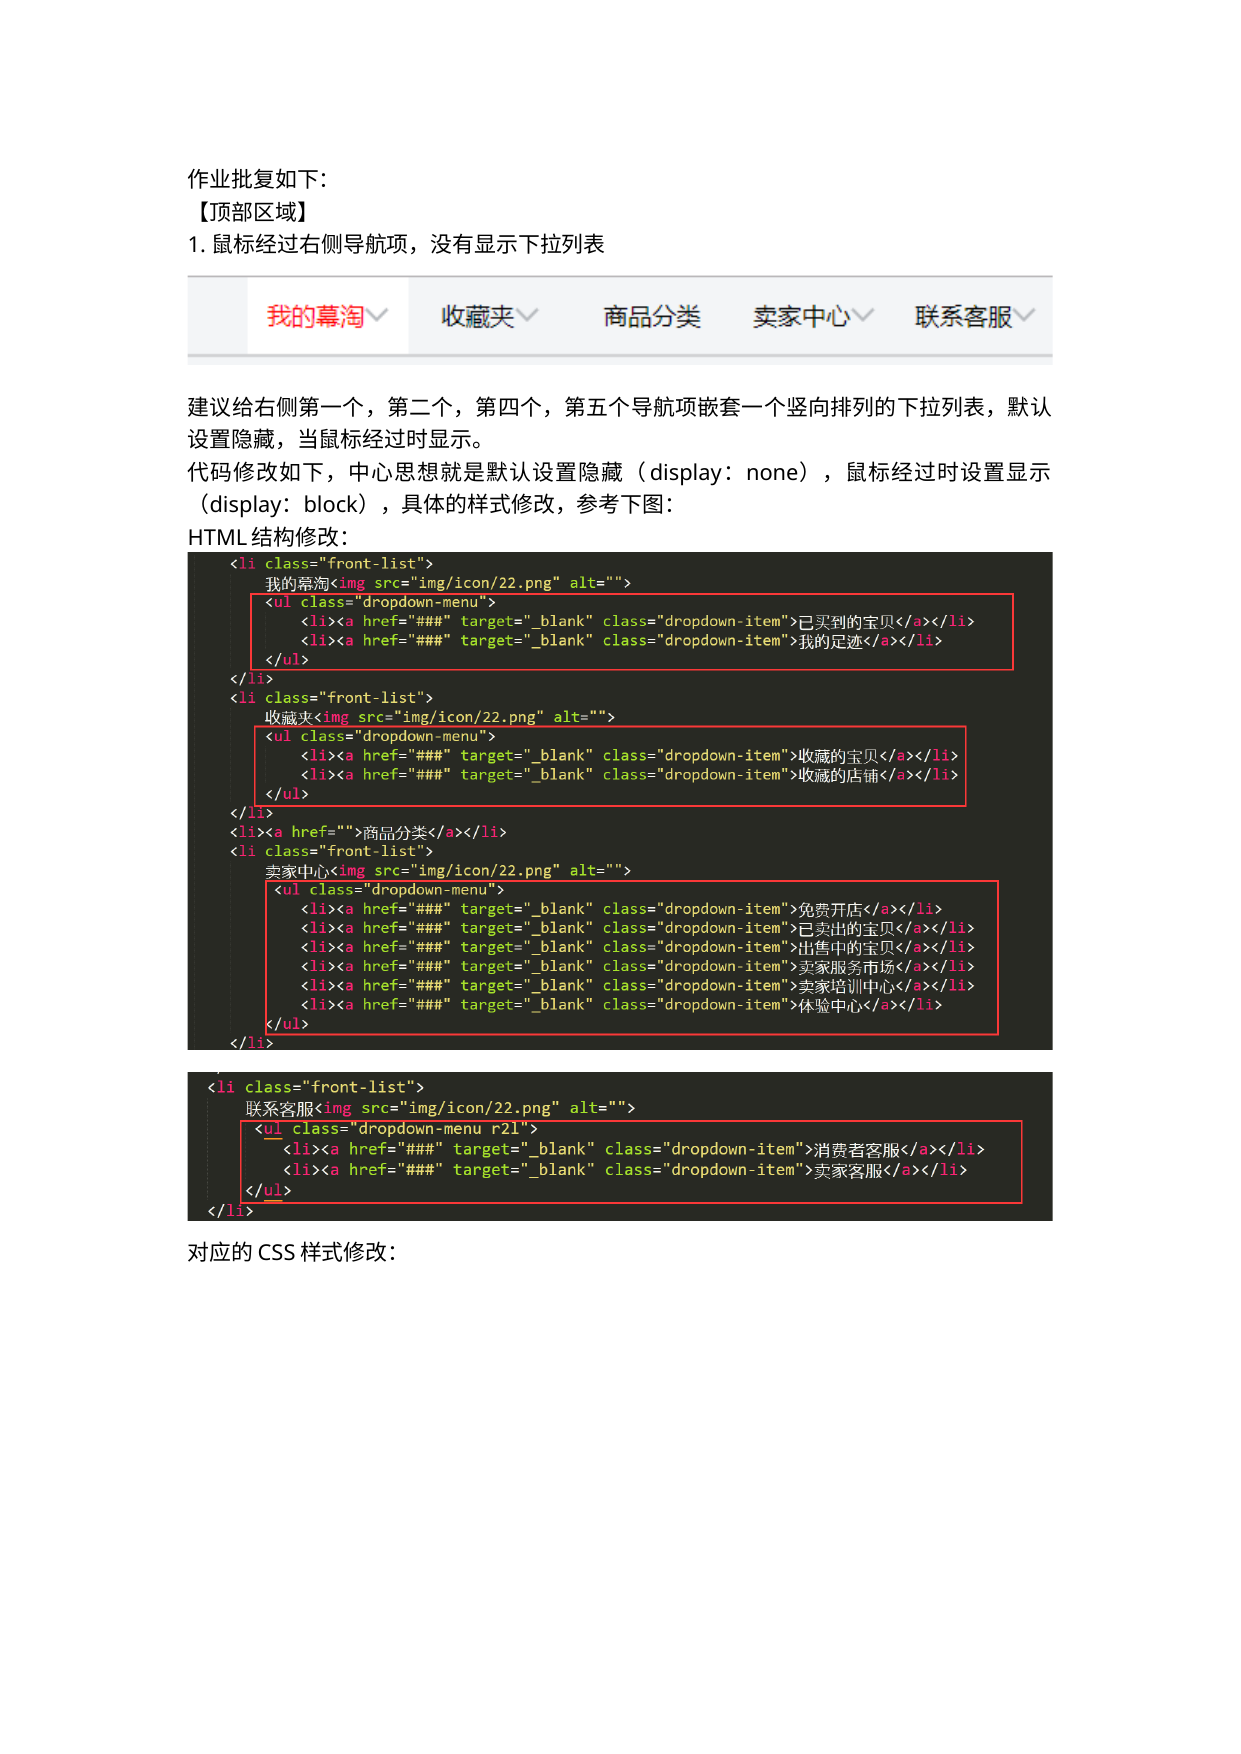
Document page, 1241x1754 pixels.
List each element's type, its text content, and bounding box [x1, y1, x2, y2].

text 对应的CSS样式修改： [187, 1234, 1053, 1267]
text HTML结构修改： [187, 519, 1053, 552]
picture [187, 552, 1053, 1050]
text 1. 鼠标经过右侧导航项，没有显示下拉列表 [187, 227, 1053, 259]
text 建议给右侧第一个，第二个，第四个，第五个导航项嵌套一个竖向排列的下拉列表，默认设置隐藏，当鼠标经过时显示。 [187, 389, 1053, 454]
text 【顶部区域】 [187, 194, 1053, 227]
picture [187, 1072, 1053, 1221]
text 代码修改如下，中心思想就是默认设置隐藏（display：none），鼠标经过时设置显示（display：block），具体的样式修改，参考下图： [187, 454, 1053, 519]
text 作业批复如下： [187, 162, 1053, 194]
picture [187, 259, 1053, 365]
